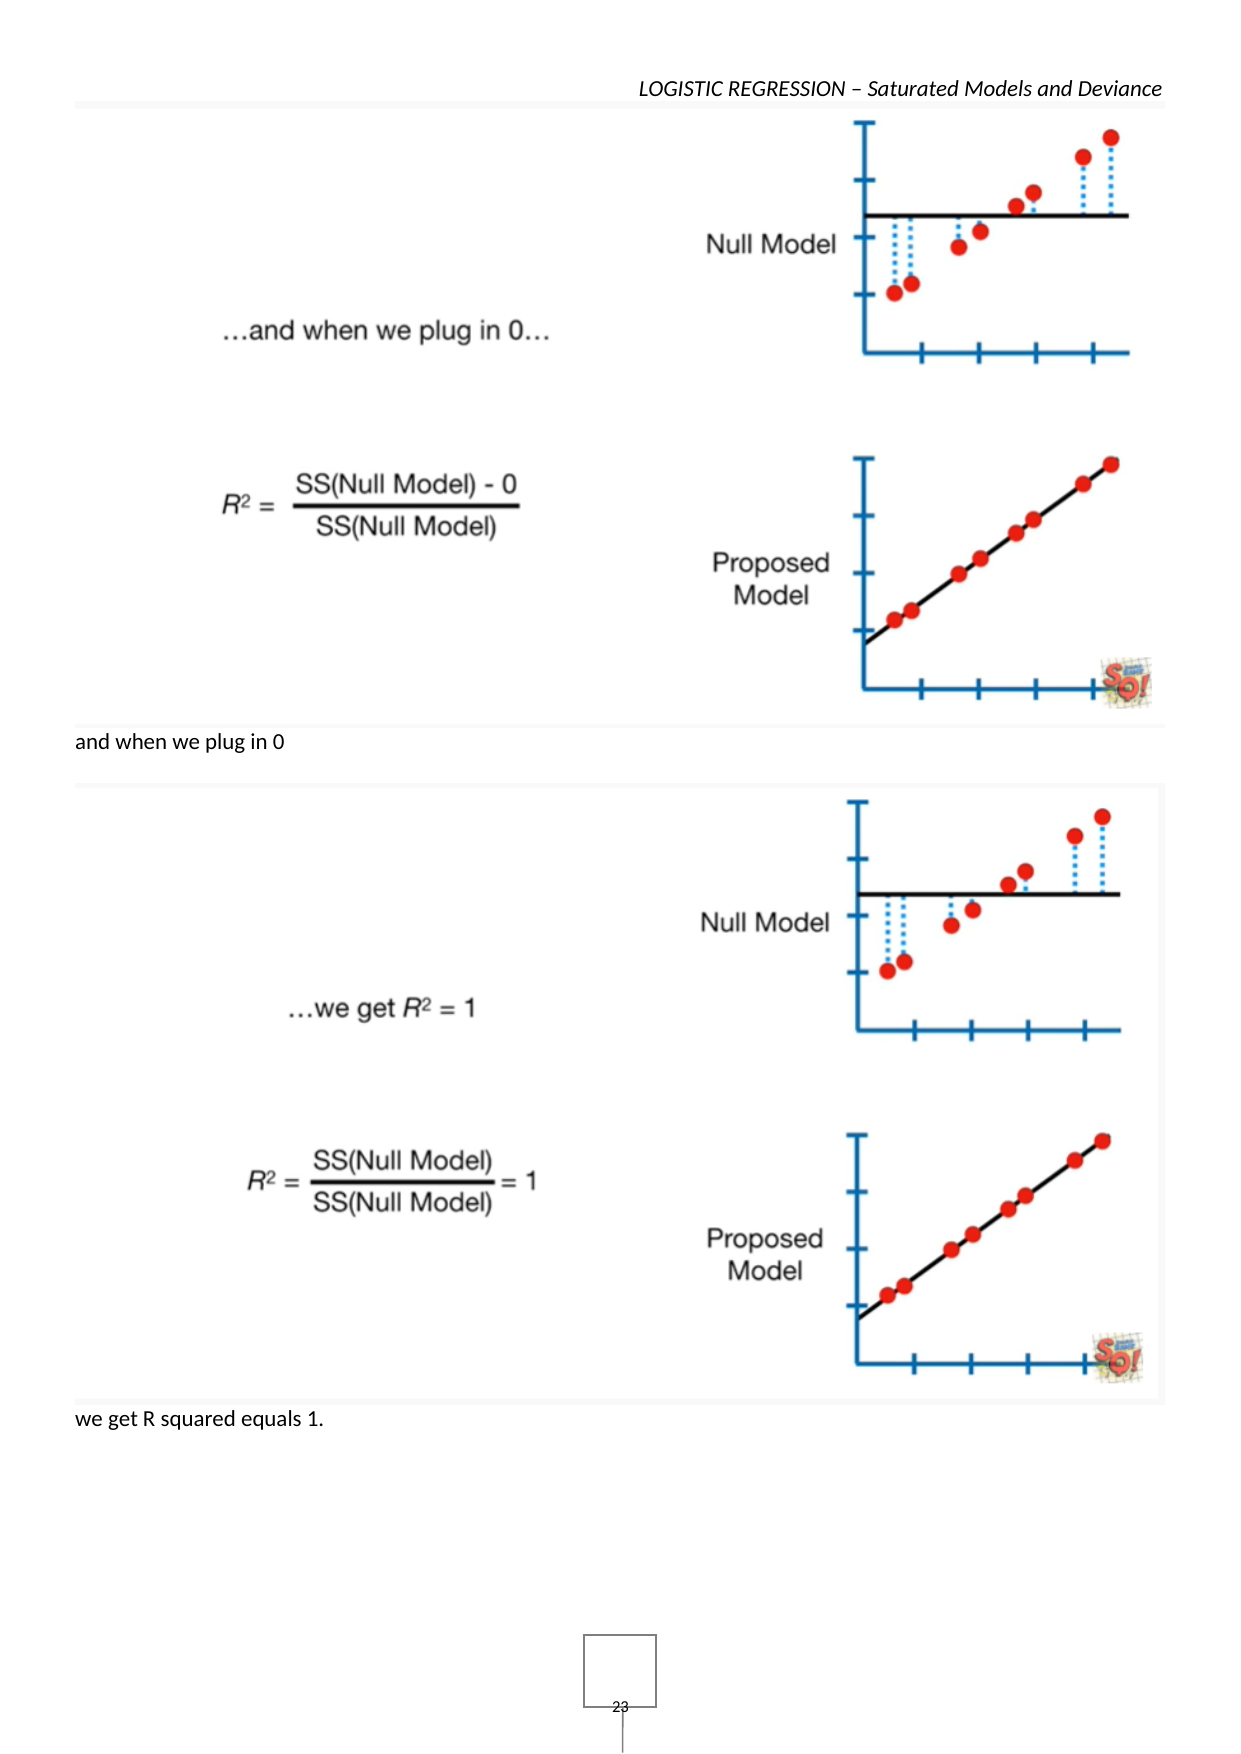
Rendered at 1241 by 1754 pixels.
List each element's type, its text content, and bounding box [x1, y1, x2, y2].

text we get R squared equals 1. [75, 1405, 1165, 1433]
text and when we plug in 0 [75, 728, 1165, 755]
picture [75, 783, 1166, 1405]
picture [75, 101, 1166, 728]
